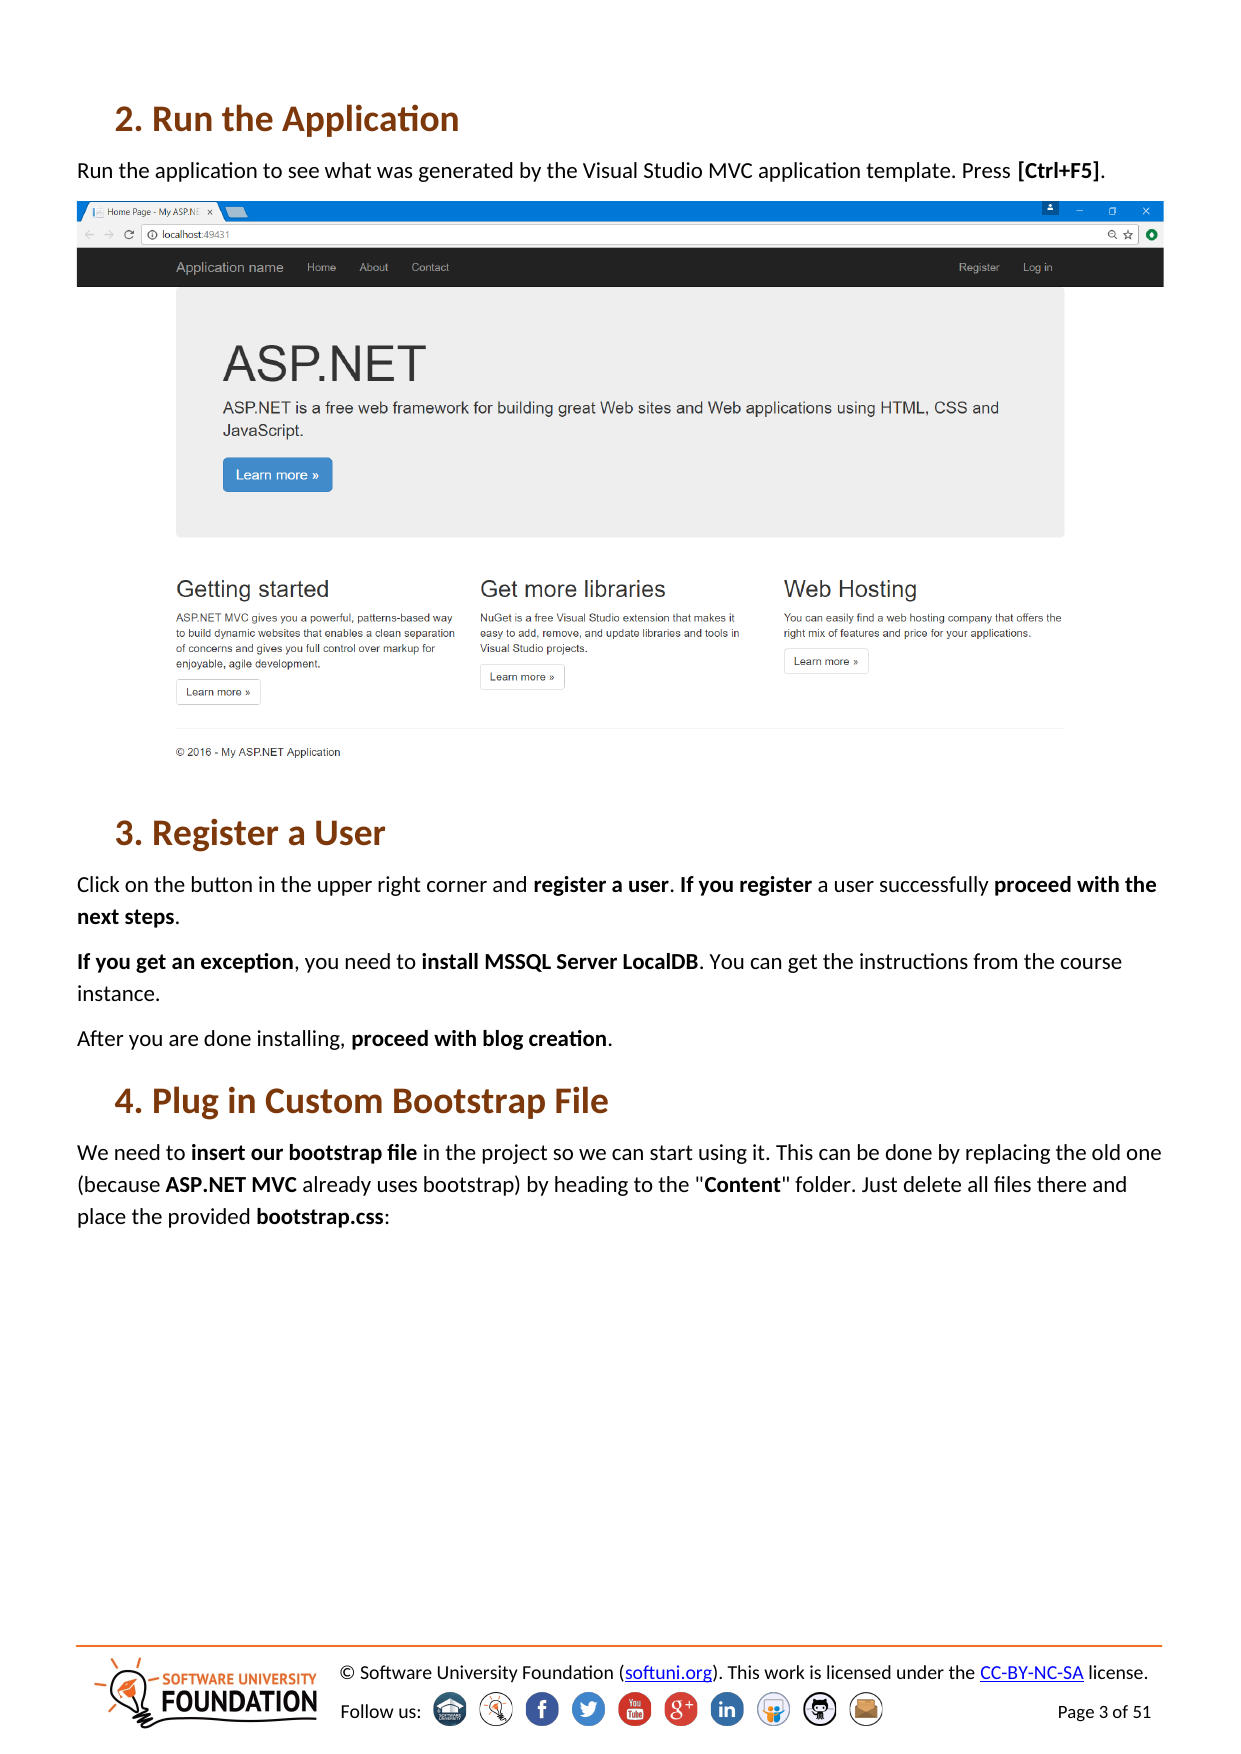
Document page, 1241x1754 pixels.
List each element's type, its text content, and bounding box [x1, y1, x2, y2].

picture [710, 1692, 744, 1726]
picture [618, 1692, 652, 1726]
picture [433, 1692, 467, 1726]
picture [525, 1692, 559, 1726]
text If you get an exception, you need to install MSSQL Server LocalDB. You can get the instructions from the course instance. [77, 947, 1163, 1007]
picture [803, 1692, 837, 1726]
picture [849, 1692, 883, 1726]
picture [93, 1656, 317, 1729]
subtitle Run the Application [114, 95, 1163, 141]
text After you are done installing, proceed with blog creation. [77, 1024, 1163, 1052]
picture [757, 1692, 790, 1726]
picture [572, 1692, 605, 1726]
subtitle Plug in Custom Bootstrap File [114, 1077, 1163, 1123]
text Run the application to see what was generated by the Visual Studio MVC application template. Press [Ctrl+F5]. [77, 156, 1163, 184]
subtitle Register a User [114, 809, 1163, 855]
picture [664, 1692, 698, 1726]
text Click on the button in the upper right corner and register a user. If you register a user successfully proceed with the next steps. [77, 870, 1163, 931]
picture [76, 201, 1164, 785]
text We need to insert our bootstrap file in the project so we can start using it. This can be done by replacing the old one (because ASP.NET MVC already uses bootstrap) by heading to the "Content" folder. Just delete all files there and place the provided bootstrap.css: [77, 1138, 1163, 1231]
picture [479, 1692, 513, 1726]
